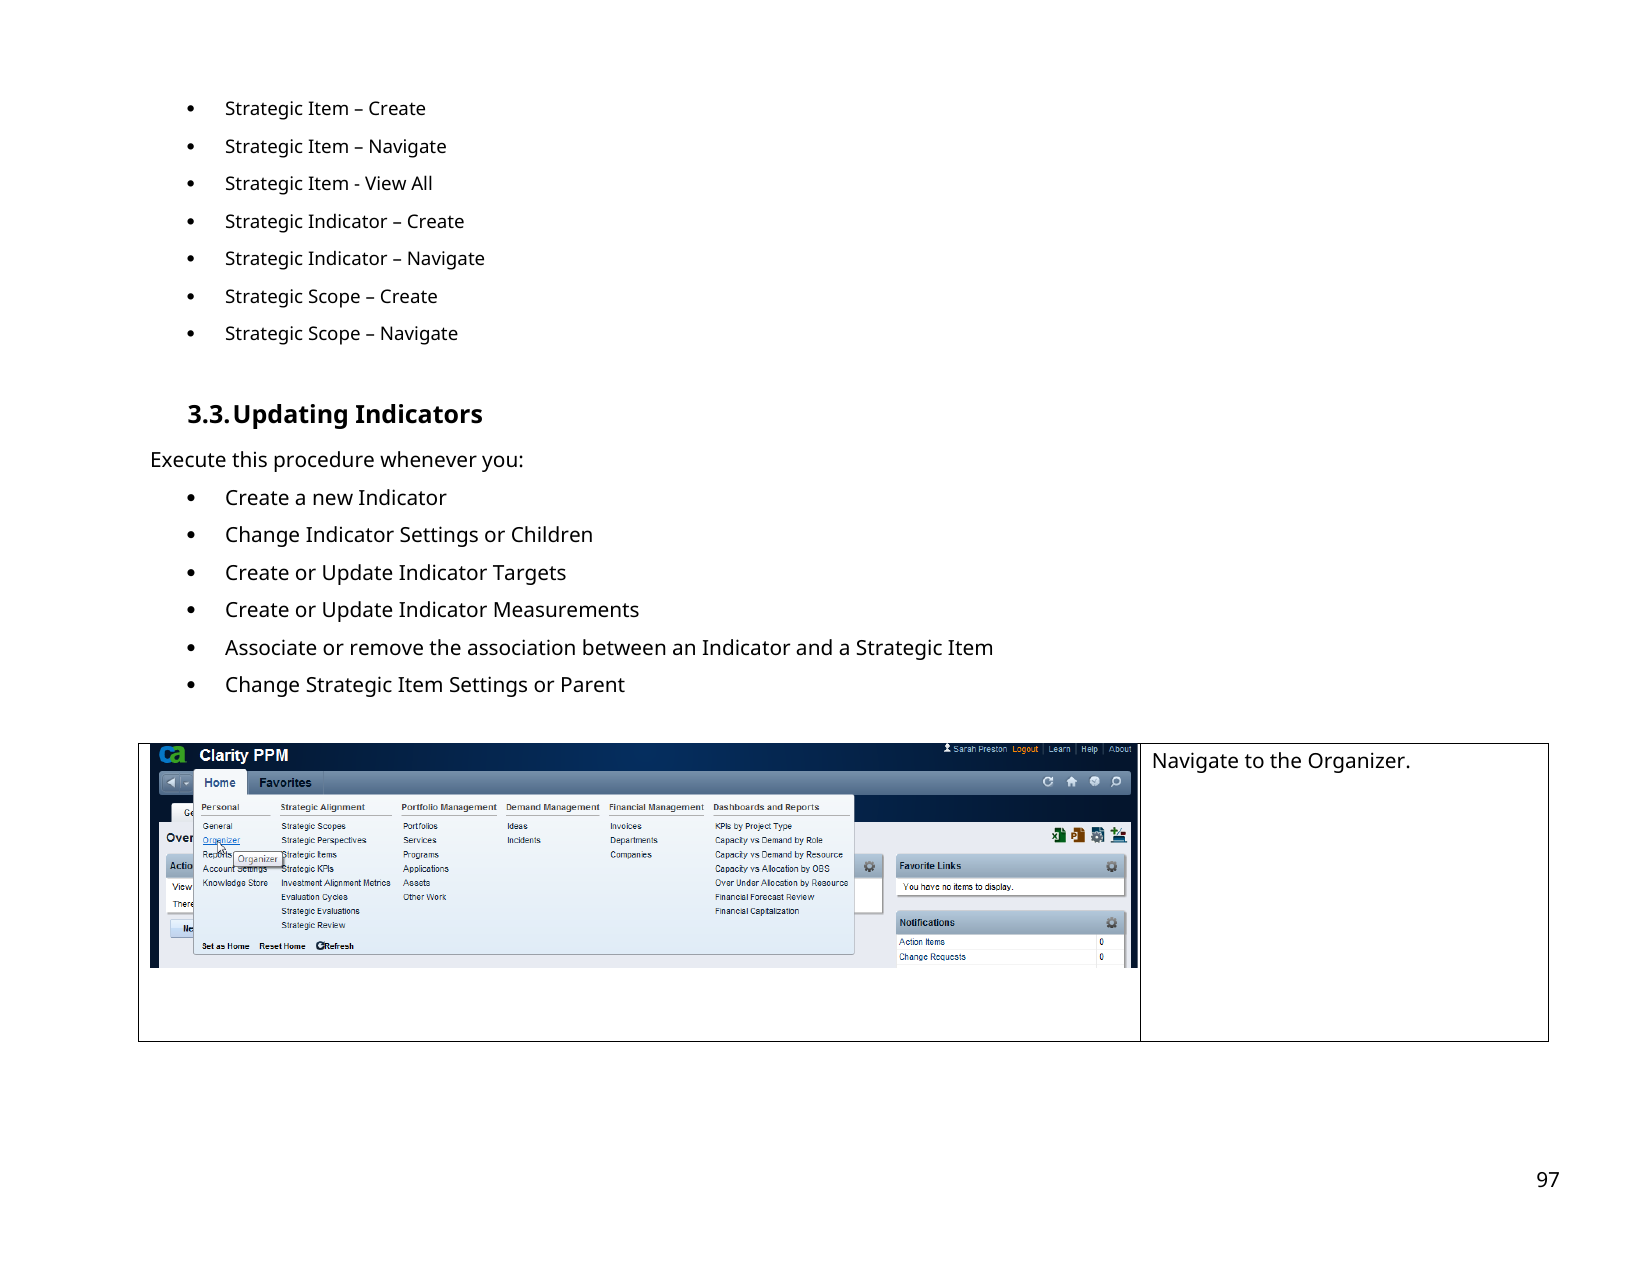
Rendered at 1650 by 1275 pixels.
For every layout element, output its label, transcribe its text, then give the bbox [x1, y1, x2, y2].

text Execute this procedure whenever you: [150, 443, 1560, 474]
list Change Strategic Item Settings or Parent [187, 668, 1560, 699]
table_header [139, 744, 1140, 1041]
list Strategic Item – Navigate [187, 127, 1560, 159]
list Strategic Indicator – Navigate [187, 240, 1560, 271]
list Create a new Indicator [187, 480, 1560, 512]
list Strategic Scope – Create [187, 277, 1560, 309]
list Strategic Indicator – Create [187, 202, 1560, 234]
list Create or Update Indicator Targets [187, 555, 1560, 587]
table_header Navigate to the Organizer. [1141, 744, 1548, 1041]
list Strategic Scope – Navigate [187, 315, 1560, 346]
list Strategic Item – Create [187, 90, 1560, 121]
list Strategic Item - View All [187, 165, 1560, 196]
list Create or Update Indicator Measurements [187, 593, 1560, 624]
list Change Indicator Settings or Children [187, 518, 1560, 549]
list Associate or remove the association between an Indicator and a Strategic Item [187, 630, 1560, 662]
subtitle Updating Indicators [187, 396, 1560, 430]
picture [150, 743, 1138, 968]
